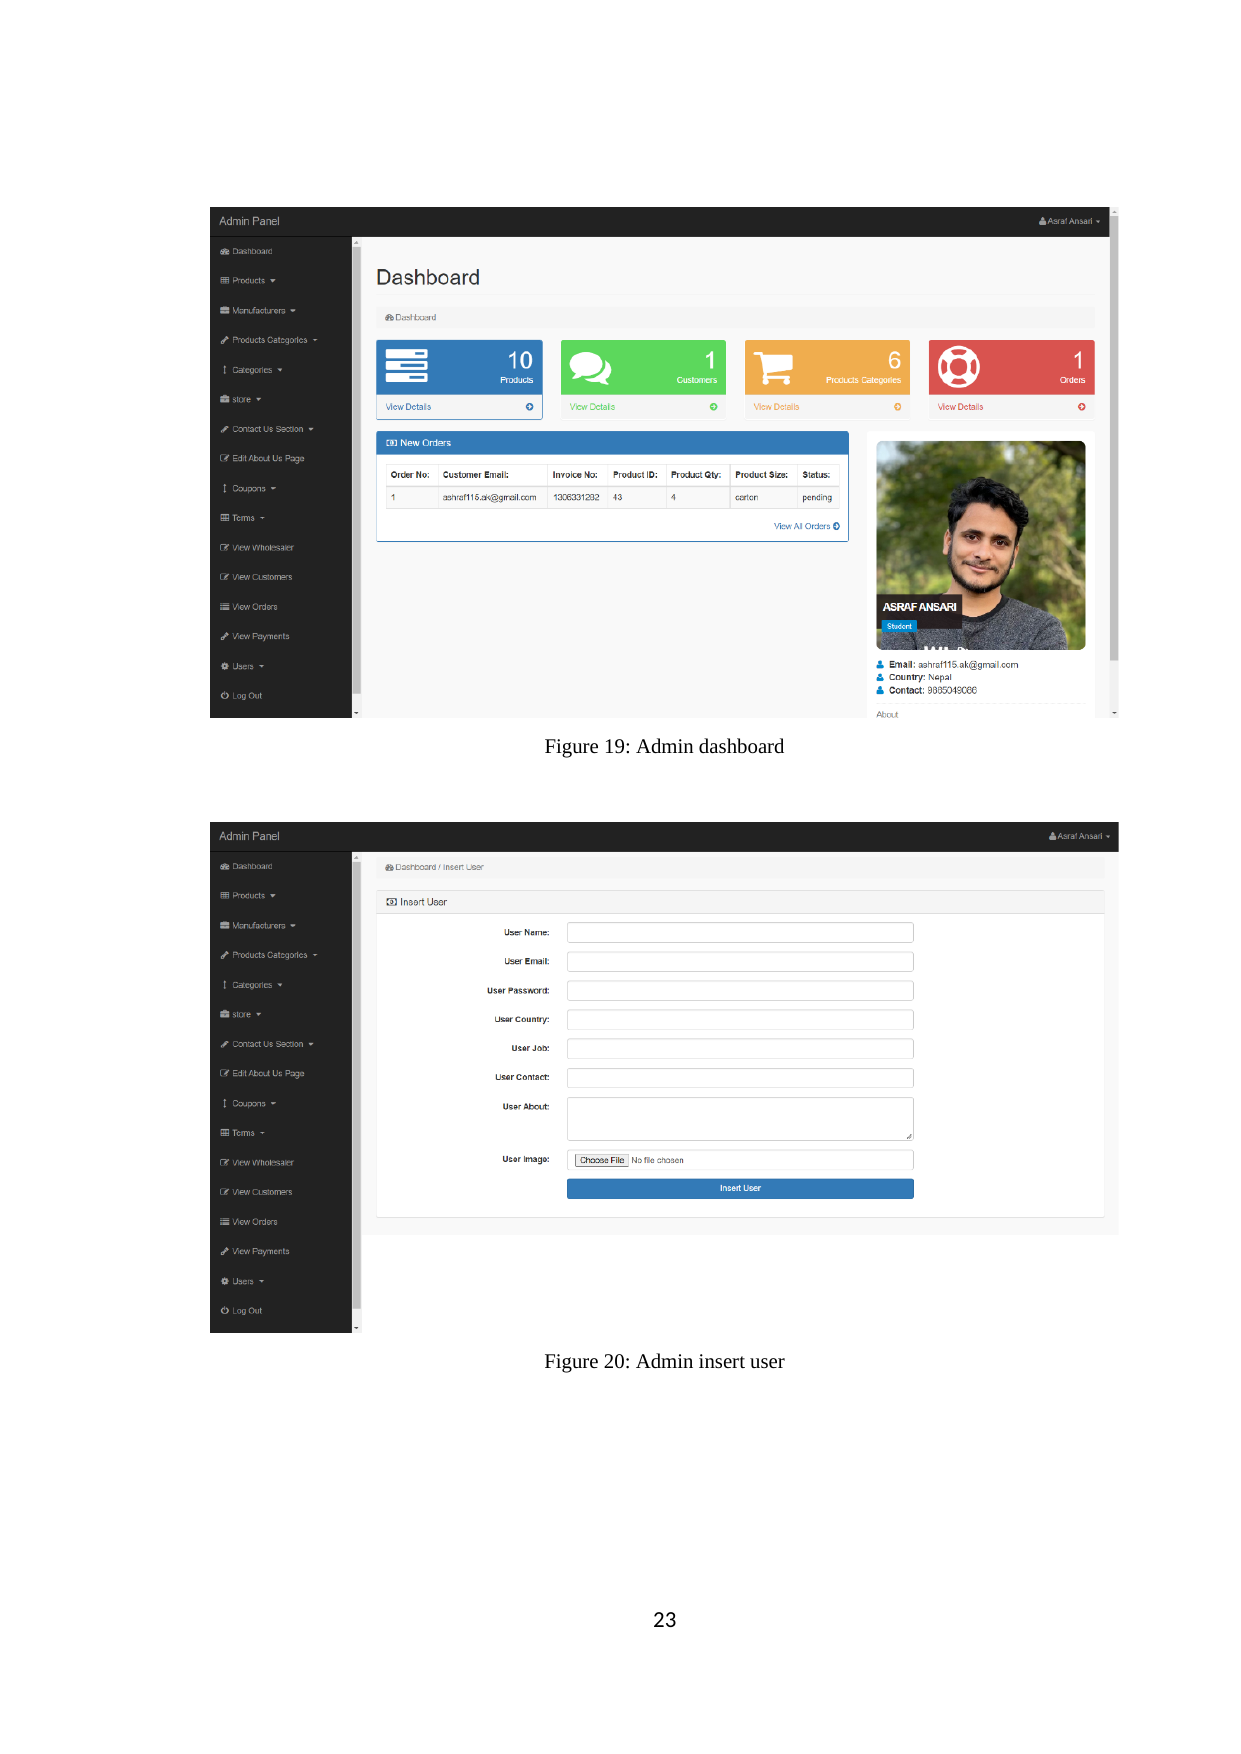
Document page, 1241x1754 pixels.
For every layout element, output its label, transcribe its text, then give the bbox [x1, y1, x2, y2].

picture [210, 822, 1119, 1333]
text Figure 19: Admin dashboard [207, 734, 1122, 758]
picture [210, 207, 1119, 718]
text Figure 20: Admin insert user [207, 1349, 1122, 1373]
